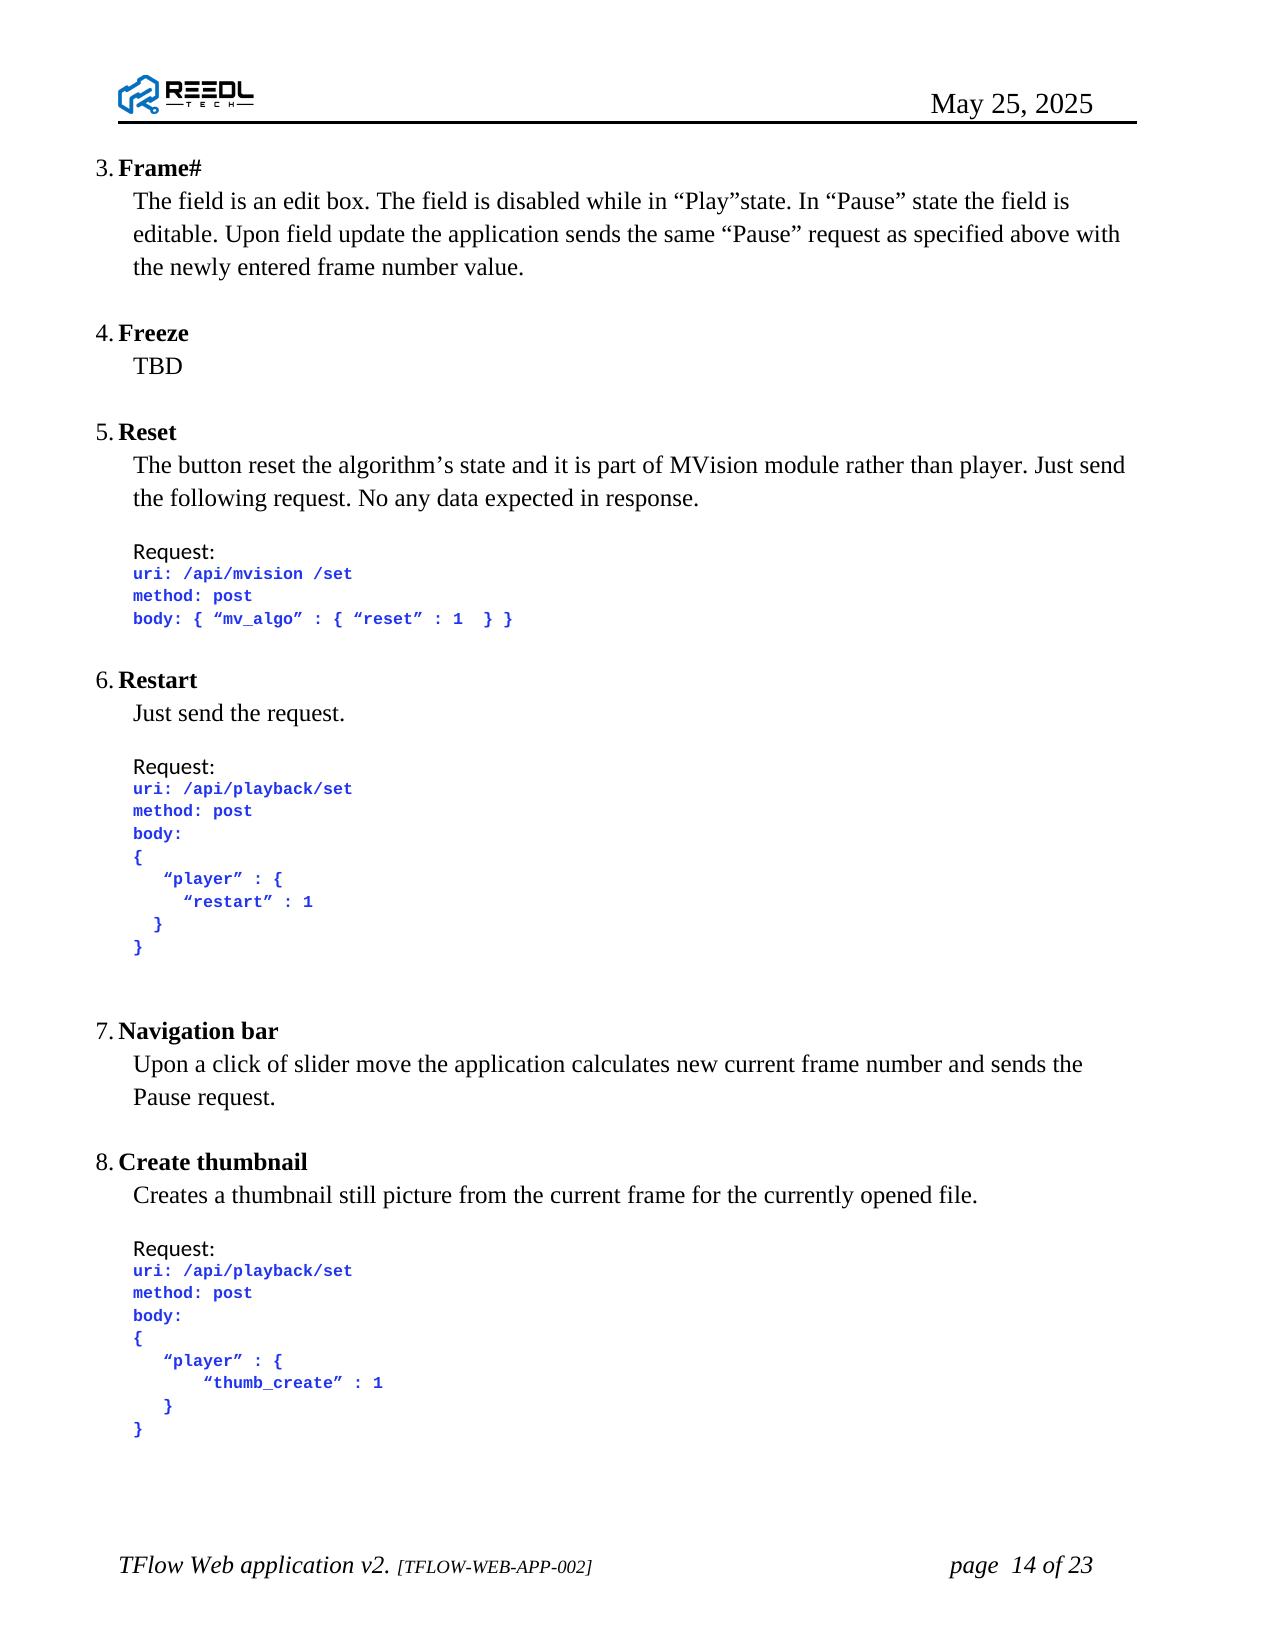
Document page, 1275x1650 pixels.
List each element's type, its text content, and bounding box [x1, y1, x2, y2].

list Freeze TBD [95, 318, 1137, 380]
text body: { “mv_algo” : { “reset” : 1 } } [133, 611, 1137, 629]
text uri: /api/playback/set [133, 780, 1137, 799]
list Restart Just send the request. [95, 665, 1137, 727]
text body: [133, 1307, 1137, 1326]
text Request: [133, 752, 1137, 780]
text uri: /api/mvision /set [133, 565, 1137, 584]
text } [133, 1398, 1137, 1417]
list Creates a thumbnail still picture from the current frame for the currently opened file. [133, 1180, 1137, 1209]
text uri: /api/playback/set [133, 1262, 1137, 1281]
list Navigation bar [95, 1016, 1137, 1045]
text body: [133, 826, 1137, 844]
list Create thumbnail [95, 1147, 1137, 1176]
text } [133, 916, 1137, 935]
list Frame# The field is an edit box. The field is disabled while in “Play”state. In “Pause” state the field is editable. Upon field update the application sends the same “Pause” request as specified above with the newly entered frame number value. [95, 153, 1137, 281]
text method: post [133, 803, 1137, 822]
text “restart” : 1 [133, 893, 1137, 912]
text Request: [133, 537, 1137, 565]
text { [133, 1330, 1137, 1349]
text } [133, 938, 1137, 957]
list Reset The button reset the algorithm’s state and it is part of MVision module rather than player. Just send the following request. No any data expected in response. [95, 417, 1137, 512]
text method: post [133, 1285, 1137, 1303]
text “player” : { [133, 871, 1137, 889]
text “thumb_create” : 1 [133, 1375, 1137, 1394]
list Upon a click of slider move the application calculates new current frame number and sends the Pause request. [133, 1049, 1137, 1111]
text “player” : { [133, 1352, 1137, 1371]
text } [133, 1420, 1137, 1439]
text method: post [133, 588, 1137, 607]
picture [118, 75, 254, 114]
text { [133, 848, 1137, 867]
text Request: [133, 1234, 1137, 1262]
